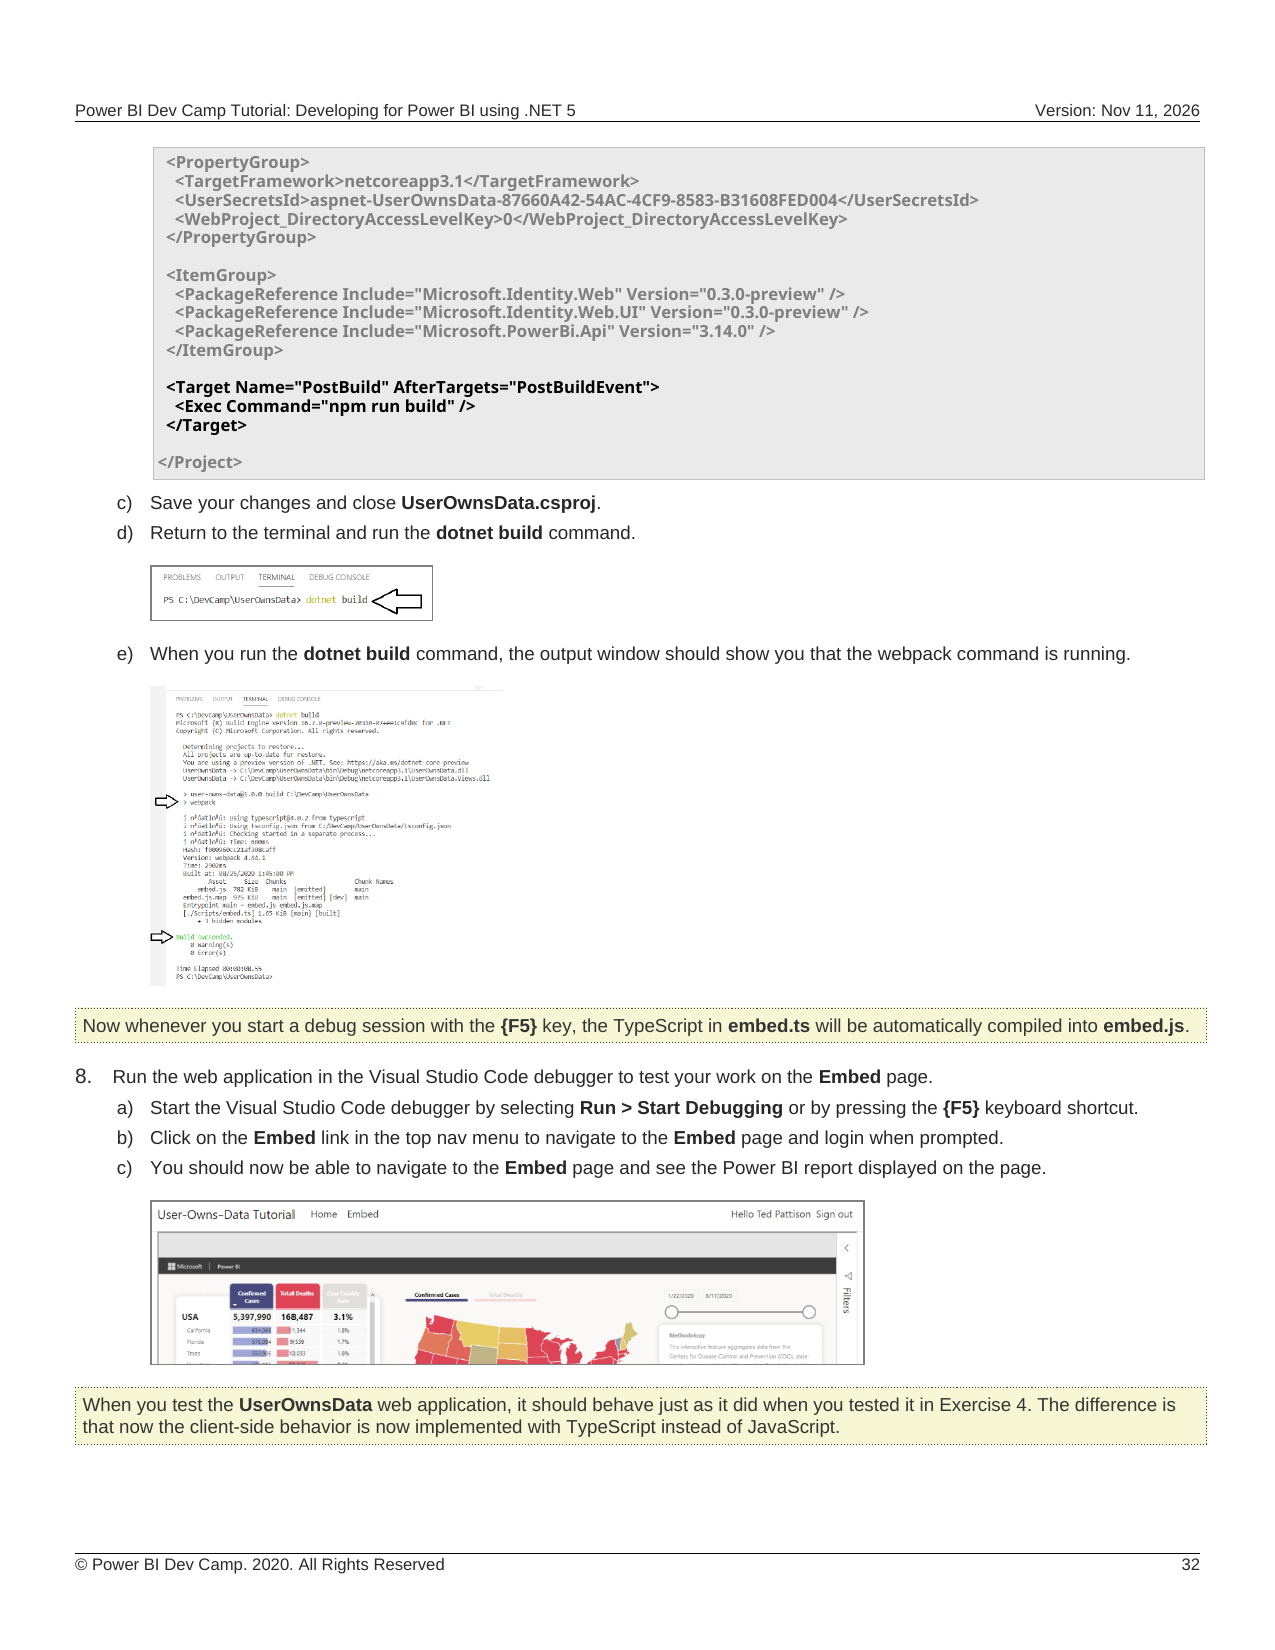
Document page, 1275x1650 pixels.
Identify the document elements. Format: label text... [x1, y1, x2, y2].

text </Target> [154, 409, 1204, 428]
text Return to the terminal and run the dotnet build command. [117, 522, 1200, 543]
text <PackageReference Include="Microsoft.Identity.Web.UI" Version="0.3.0-preview" /> [154, 297, 1204, 316]
text <WebProject_DirectoryAccessLevelKey>0</WebProject_DirectoryAccessLevelKey> [154, 203, 1204, 222]
text <ItemGroup> [154, 259, 1204, 278]
text </Project> [154, 447, 1204, 479]
text </PropertyGroup> [154, 222, 1204, 241]
text You should now be able to navigate to the Embed page and see the Power BI report displayed on the page. [117, 1156, 1200, 1178]
text <PropertyGroup> [154, 148, 1204, 166]
text <Exec Command="npm run build" /> [154, 391, 1204, 409]
picture [152, 1202, 863, 1364]
text Run the web application in the Visual Studio Code debugger to test your work on the Embed page. [75, 1064, 1200, 1088]
text <PackageReference Include="Microsoft.Identity.Web" Version="0.3.0-preview" /> [154, 278, 1204, 297]
text <UserSecretsId>aspnet-UserOwnsData-87660A42-54AC-4CF9-8583-B31608FED004</UserSecretsId> [154, 184, 1204, 203]
text <TargetFramework>netcoreapp3.1</TargetFramework> [154, 166, 1204, 184]
text </ItemGroup> [154, 334, 1204, 353]
text Save your changes and close UserOwnsData.csproj. [117, 492, 1200, 513]
picture [150, 686, 503, 986]
text When you test the UserOwnsData web application, it should behave just as it did when you tested it in Exercise 4. The difference is that now the client-side behavior is now implemented with TypeScript instead of JavaScript. [75, 1387, 1207, 1445]
text Now whenever you start a debug session with the {F5} key, the TypeScript in embed.ts will be automatically compiled into embed.js. [75, 1007, 1207, 1043]
picture [152, 567, 432, 620]
text <PackageReference Include="Microsoft.PowerBi.Api" Version="3.14.0" /> [154, 316, 1204, 334]
text Start the Visual Studio Code debugger by selecting Run > Start Debugging or by pressing the {F5} keyboard shortcut. [117, 1097, 1200, 1118]
text When you run the dotnet build command, the output window should show you that the webpack command is running. [117, 643, 1200, 664]
text Click on the Embed link in the top nav menu to navigate to the Embed page and login when prompted. [117, 1127, 1200, 1148]
text <Target Name="PostBuild" AfterTargets="PostBuildEvent"> [154, 372, 1204, 391]
